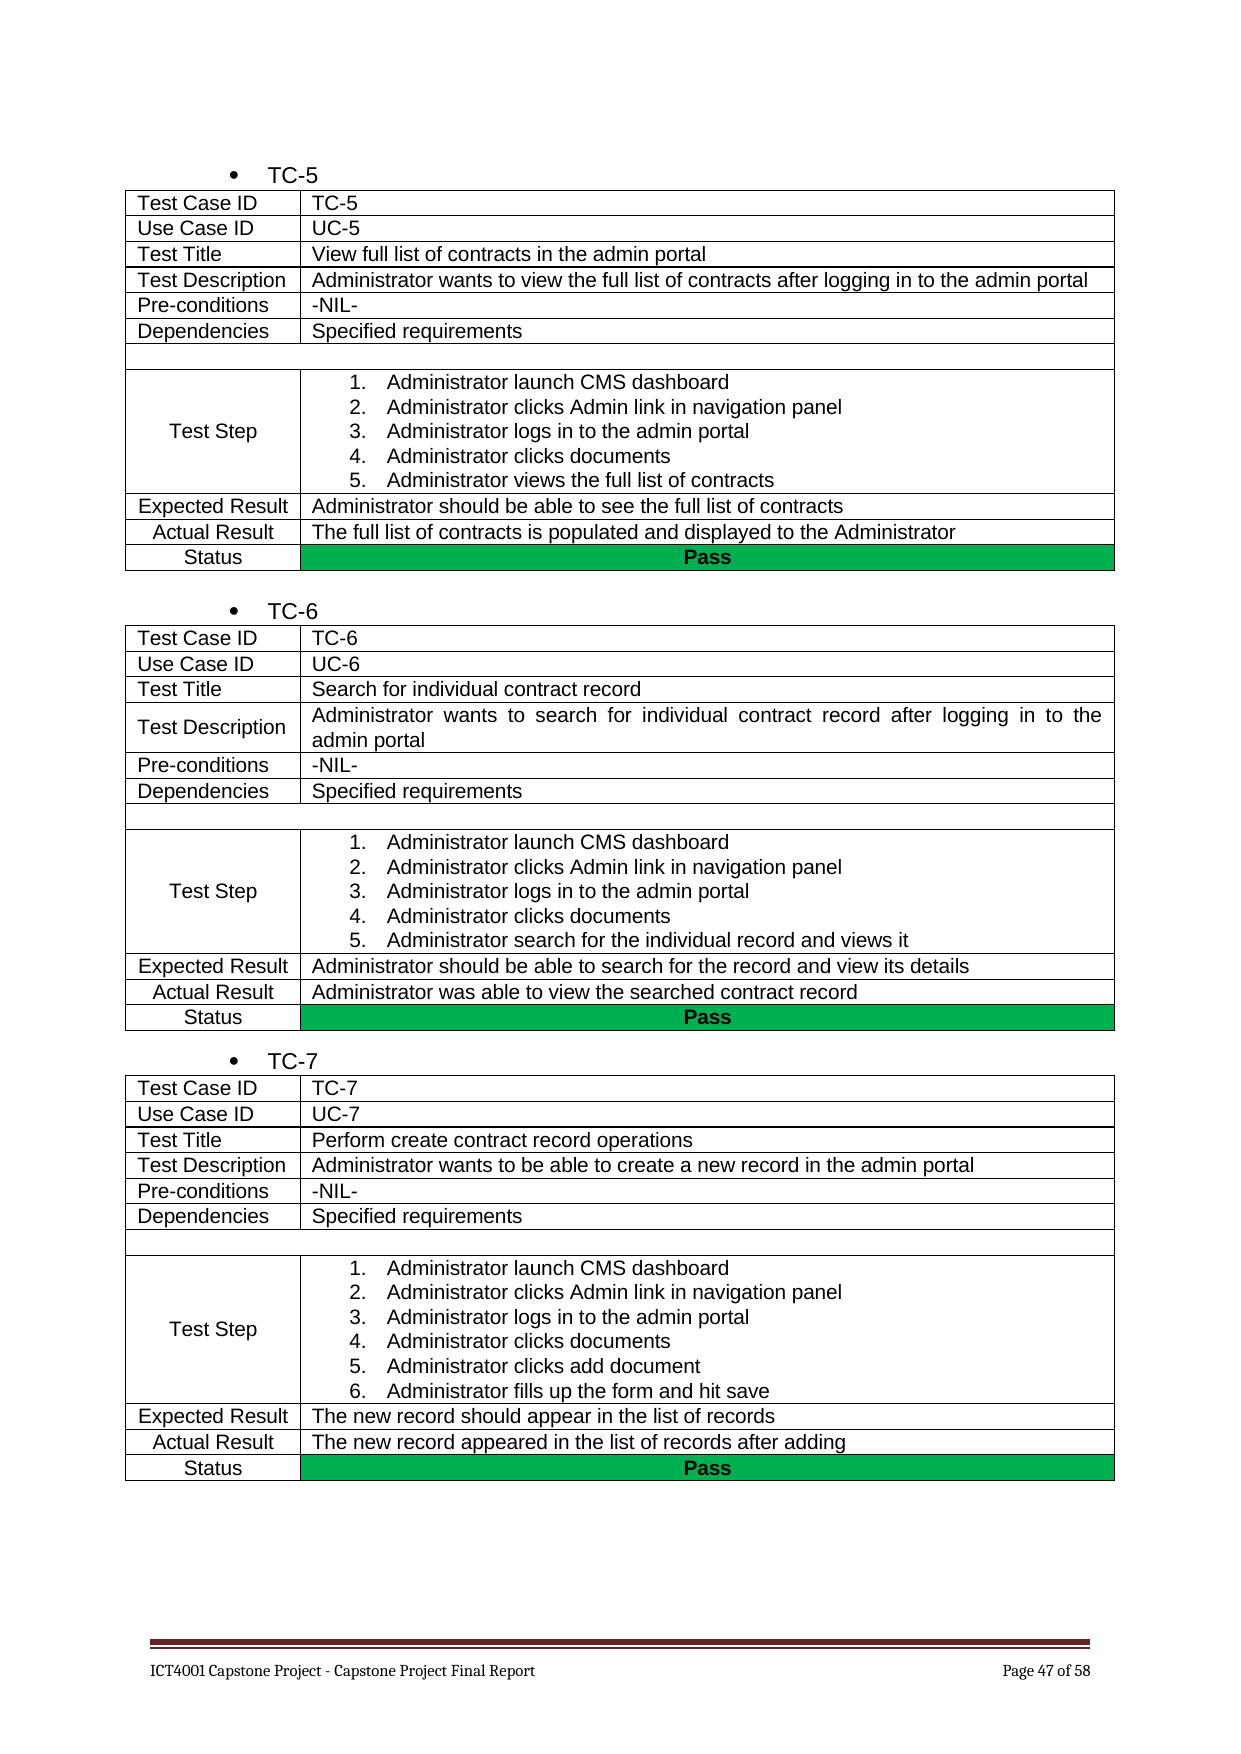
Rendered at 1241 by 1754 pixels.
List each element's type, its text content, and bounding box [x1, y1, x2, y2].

table_cell Test Description [126, 1153, 300, 1178]
table_cell Administrator wants to view the full list of contracts after logging in to the admin portal [301, 268, 1114, 292]
table_cell Specified requirements [301, 779, 1114, 803]
table_cell The full list of contracts is populated and displayed to the Administrator [301, 520, 1114, 544]
table_cell Administrator launch CMS dashboard Administrator clicks Admin link in navigation panel Administrator logs in to the admin portal Administrator clicks documents Administrator clicks add document Administrator fills up the form and hit save [301, 1256, 1114, 1403]
table_cell Pre-conditions [126, 293, 300, 318]
table_cell Administrator wants to search for individual contract record after logging in to the admin portal [301, 703, 1114, 752]
table_cell [126, 344, 1114, 369]
table_cell Use Case ID [126, 1102, 300, 1126]
list TC-6 [230, 598, 1090, 624]
table_header Test Case ID [126, 1076, 300, 1101]
table_cell Test Title [126, 1128, 300, 1152]
table_cell Dependencies [126, 779, 300, 803]
table_cell Actual Result [126, 1430, 300, 1454]
table_header Test Case ID [126, 626, 300, 651]
table_cell Specified requirements [301, 1204, 1114, 1229]
table_cell Test Step [126, 830, 300, 953]
list TC-5 [230, 162, 1090, 189]
table_cell Status [126, 545, 300, 570]
table_cell Pass [301, 1455, 1114, 1480]
table_cell Actual Result [126, 520, 300, 544]
table_cell Pre-conditions [126, 753, 300, 778]
table_cell [126, 1230, 1114, 1254]
table_cell Administrator should be able to search for the record and view its details [301, 954, 1114, 978]
table_cell The new record should appear in the list of records [301, 1404, 1114, 1429]
table_cell Administrator was able to view the searched contract record [301, 980, 1114, 1004]
table_cell Administrator should be able to see the full list of contracts [301, 494, 1114, 518]
table_cell View full list of contracts in the admin portal [301, 242, 1114, 266]
table_header TC-6 [301, 626, 1114, 651]
table_cell Administrator launch CMS dashboard Administrator clicks Admin link in navigation panel Administrator logs in to the admin portal Administrator clicks documents Administrator views the full list of contracts [301, 370, 1114, 493]
table_cell Dependencies [126, 319, 300, 343]
table_cell Pass [301, 1005, 1114, 1030]
table_cell Perform create contract record operations [301, 1128, 1114, 1152]
table_cell Search for individual contract record [301, 677, 1114, 702]
table_cell UC-5 [301, 216, 1114, 241]
table_cell Test Title [126, 242, 300, 266]
table_cell Test Step [126, 1256, 300, 1403]
table_cell Actual Result [126, 980, 300, 1004]
table_cell -NIL- [301, 753, 1114, 778]
table_cell Expected Result [126, 494, 300, 518]
table_cell Expected Result [126, 1404, 300, 1429]
table_cell UC-6 [301, 652, 1114, 676]
table_cell Specified requirements [301, 319, 1114, 343]
table_cell [126, 804, 1114, 829]
table_cell Use Case ID [126, 216, 300, 241]
table_cell Test Step [126, 370, 300, 493]
table_cell Pre-conditions [126, 1179, 300, 1203]
table_cell The new record appeared in the list of records after adding [301, 1430, 1114, 1454]
table_header TC-5 [301, 191, 1114, 215]
table_header Test Case ID [126, 191, 300, 215]
table_cell Dependencies [126, 1204, 300, 1229]
table_cell Status [126, 1005, 300, 1030]
table_cell Administrator wants to be able to create a new record in the admin portal [301, 1153, 1114, 1178]
table_cell Pass [301, 545, 1114, 570]
list TC-7 [230, 1048, 1090, 1074]
table_cell UC-7 [301, 1102, 1114, 1126]
table_cell Expected Result [126, 954, 300, 978]
table_cell Administrator launch CMS dashboard Administrator clicks Admin link in navigation panel Administrator logs in to the admin portal Administrator clicks documents Administrator search for the individual record and views it [301, 830, 1114, 953]
table_cell Status [126, 1455, 300, 1480]
table_cell -NIL- [301, 293, 1114, 318]
table_cell Test Title [126, 677, 300, 702]
table_cell Use Case ID [126, 652, 300, 676]
table_header TC-7 [301, 1076, 1114, 1101]
table_cell Test Description [126, 268, 300, 292]
table_cell -NIL- [301, 1179, 1114, 1203]
table_cell Test Description [126, 703, 300, 752]
